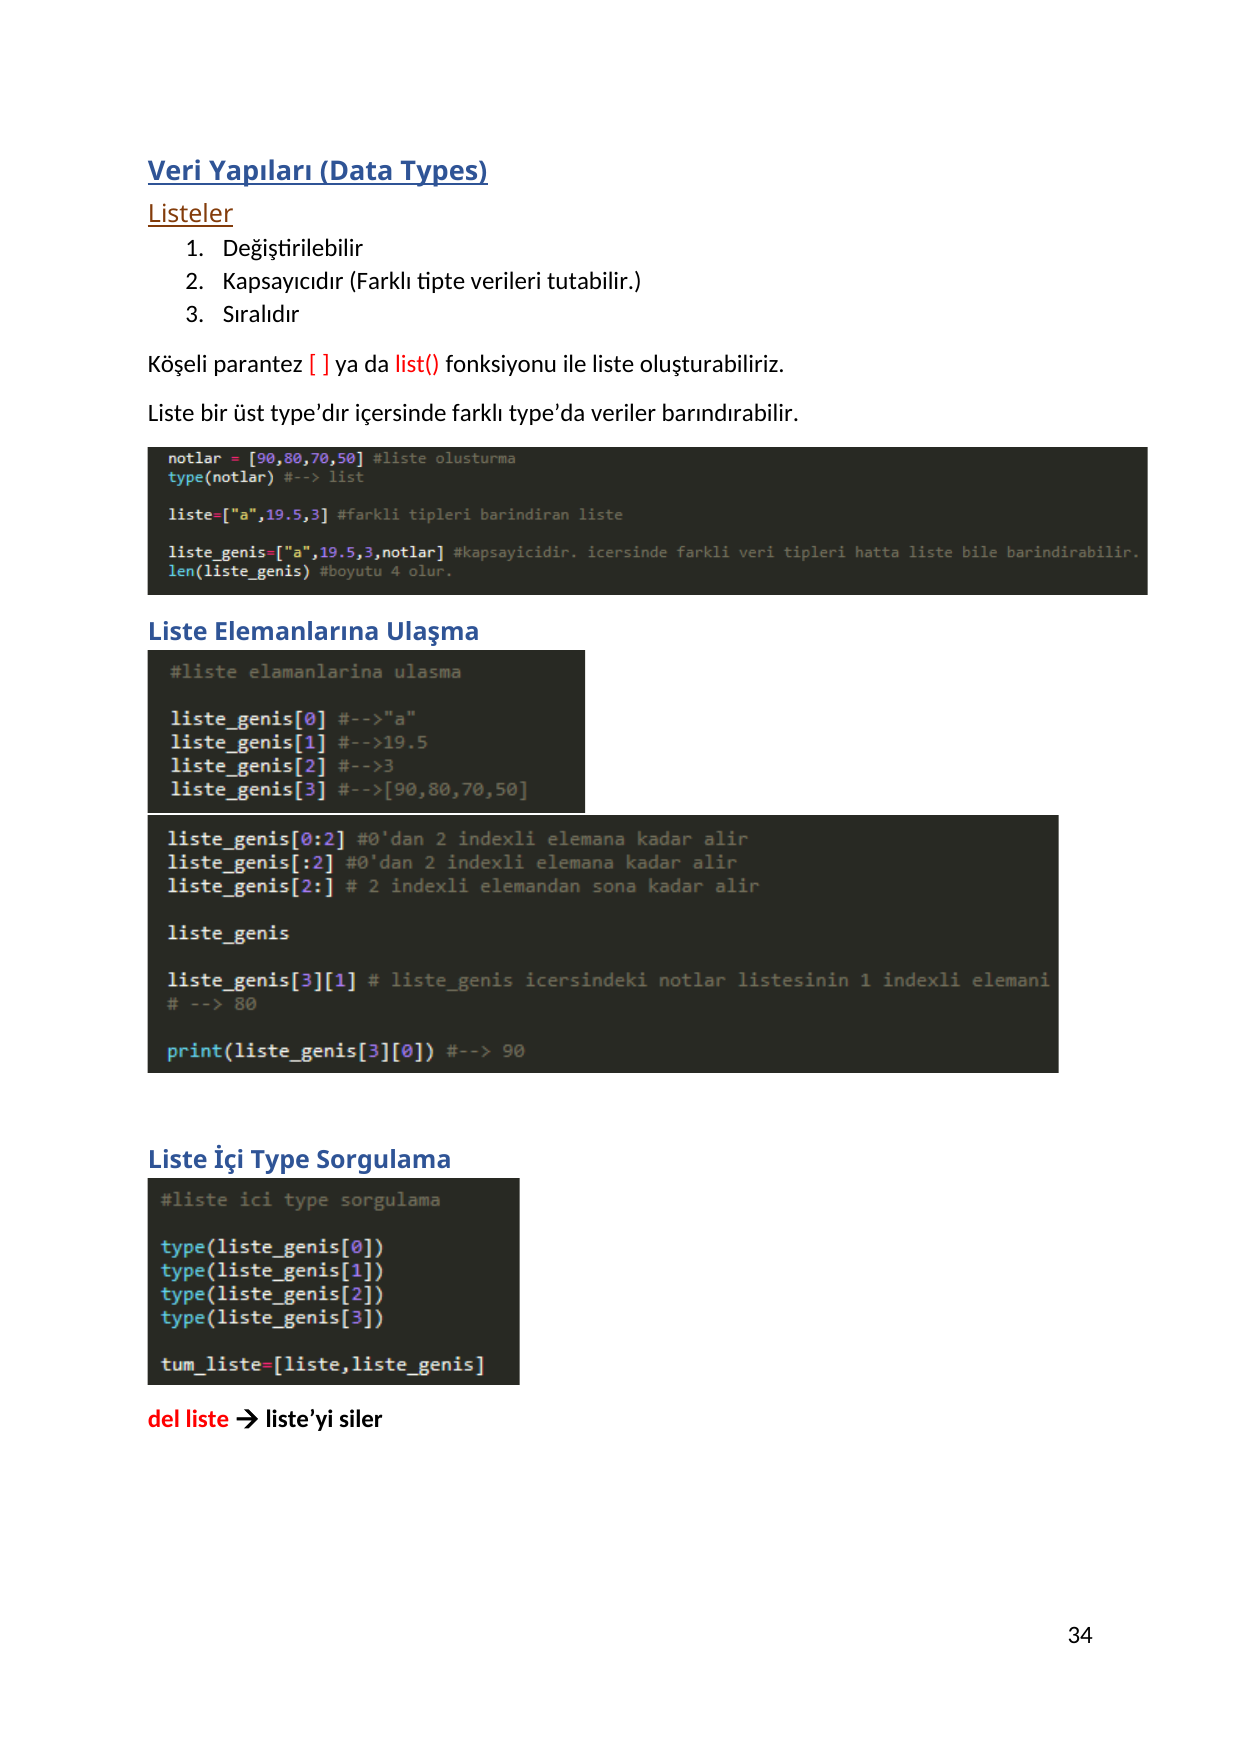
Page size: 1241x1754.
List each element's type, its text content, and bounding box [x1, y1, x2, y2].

picture [147, 1178, 520, 1385]
list Değiştirilebilir [185, 233, 1092, 263]
picture [147, 650, 586, 813]
subtitle Veri Yapıları (Data Types) [148, 152, 1092, 189]
subtitle Listeler [148, 196, 1092, 230]
list Sıralıdır [185, 298, 1092, 329]
subtitle Liste Elemanlarına Ulaşma [148, 613, 1092, 647]
text Köşeli parantez [ ] ya da list() fonksiyonu ile liste oluşturabiliriz. [148, 348, 1092, 378]
list Kapsayıcıdır (Farklı tipte verileri tutabilir.) [185, 266, 1092, 296]
text Liste bir üst type’dır içersinde farklı type’da veriler barındırabilir. [148, 398, 1092, 428]
subtitle Liste İçi Type Sorgulama [148, 1141, 1092, 1176]
picture [147, 815, 1059, 1073]
picture [147, 447, 1148, 595]
text del liste liste’yi siler [148, 1403, 1092, 1434]
